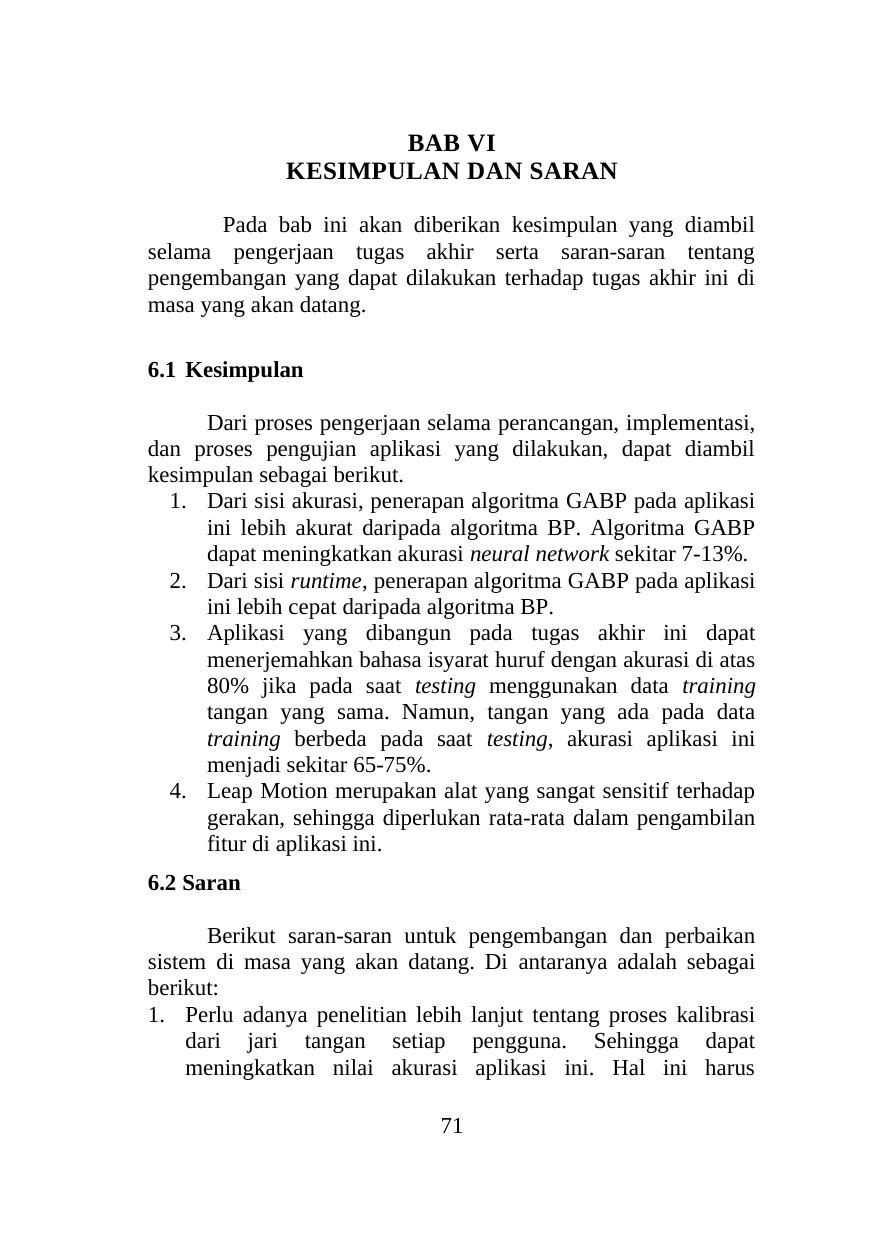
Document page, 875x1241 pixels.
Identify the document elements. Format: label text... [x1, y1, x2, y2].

list Dari sisi akurasi, penerapan algoritma GABP pada aplikasi ini lebih akurat daripada algoritma BP. Algoritma GABP dapat meningkatkan akurasi neural network sekitar 7-13%. [169, 488, 756, 567]
list Aplikasi yang dibangun pada tugas akhir ini dapat menerjemahkan bahasa isyarat huruf dengan akurasi di atas 80% jika pada saat testing menggunakan data training tangan yang sama. Namun, tangan yang ada pada data training berbeda pada saat testing, akurasi aplikasi ini menjadi sekitar 65-75%. [169, 619, 756, 777]
text Dari proses pengerjaan selama perancangan, implementasi, dan proses pengujian aplikasi yang dilakukan, dapat diambil kesimpulan sebagai berikut. [148, 408, 756, 488]
text Berikut saran-saran untuk pengembangan dan perbaikan sistem di masa yang akan datang. Di antaranya adalah sebagai berikut: [148, 922, 756, 1001]
subtitle 6.2 Saran [148, 869, 756, 895]
subtitle BAB VI KESIMPULAN DAN SARAN [148, 128, 756, 185]
subtitle Kesimpulan [148, 356, 756, 382]
list Dari sisi runtime, penerapan algoritma GABP pada aplikasi ini lebih cepat daripada algoritma BP. [169, 567, 756, 619]
text Pada bab ini akan diberikan kesimpulan yang diambil selama pengerjaan tugas akhir serta saran-saran tentang pengembangan yang dapat dilakukan terhadap tugas akhir ini di masa yang akan datang. [148, 212, 756, 317]
list Leap Motion merupakan alat yang sangat sensitif terhadap gerakan, sehingga diperlukan rata-rata dalam pengambilan fitur di aplikasi ini. [169, 777, 756, 857]
